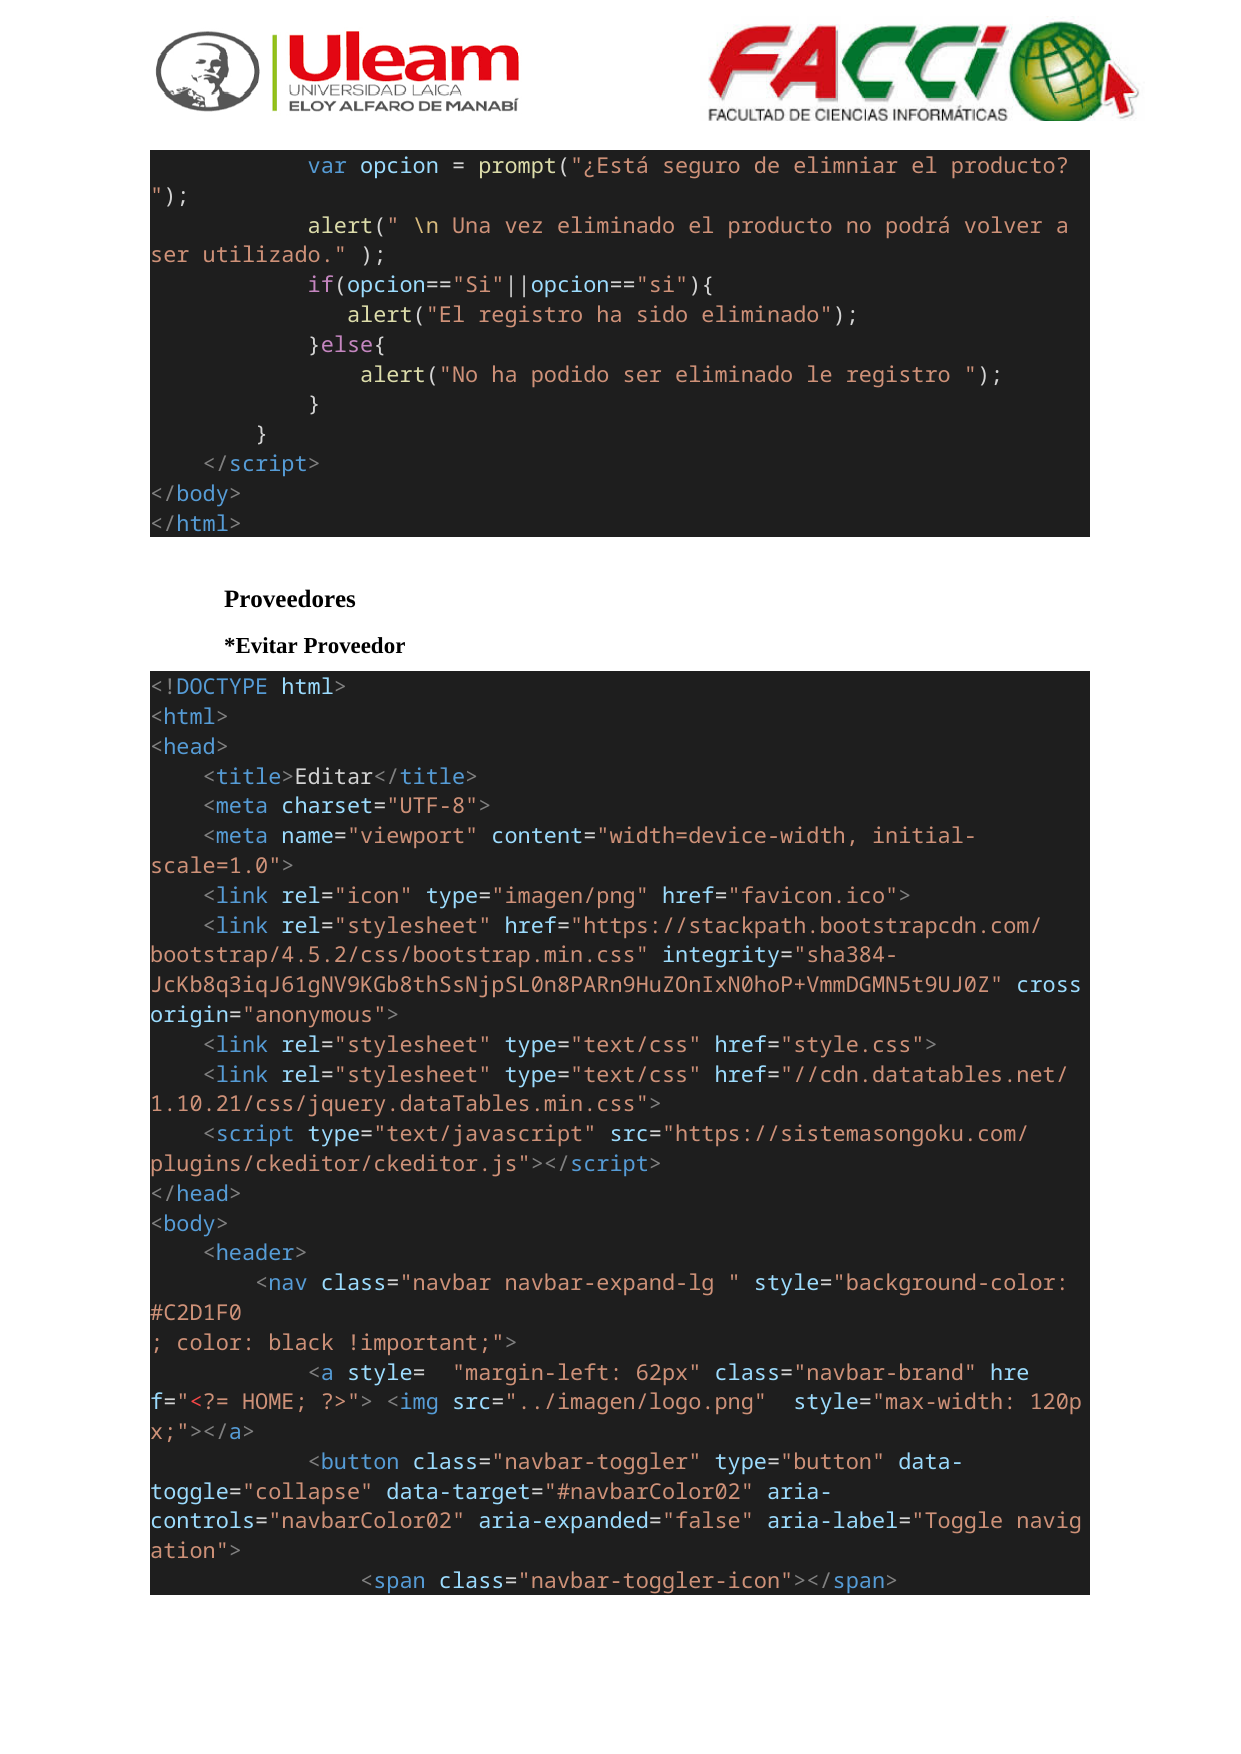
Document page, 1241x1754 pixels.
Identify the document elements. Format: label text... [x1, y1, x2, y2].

text <link rel="stylesheet" type="text/css" href="//cdn.datatables.net/1.10.21/css/jquery.dataTables.min.css"> [150, 1059, 1090, 1118]
text if(opcion=="Si"||opcion=="si"){ [150, 269, 1090, 299]
subtitle *Evitar Proveedor [150, 632, 1090, 658]
text }else{ [150, 329, 1090, 358]
text <head> [150, 731, 1090, 761]
text <link rel="stylesheet" href="https://stackpath.bootstrapcdn.com/bootstrap/4.5.2/css/bootstrap.min.css" integrity="sha384-JcKb8q3iqJ61gNV9KGb8thSsNjpSL0n8PARn9HuZOnIxN0hoP+VmmDGMN5t9UJ0Z" crossorigin="anonymous"> [150, 910, 1090, 1029]
text <meta name="viewport" content="width=device-width, initial-scale=1.0"> [150, 820, 1090, 880]
text </script> [150, 448, 1090, 478]
text <!DOCTYPE html> [150, 671, 1090, 701]
text <body> [150, 1208, 1090, 1237]
text </head> [150, 1178, 1090, 1208]
text alert("No ha podido ser eliminado le registro "); [150, 358, 1090, 388]
text <button class="navbar-toggler" type="button" data-toggle="collapse" data-target="#navbarColor02" aria-controls="navbarColor02" aria-expanded="false" aria-label="Toggle navigation"> [150, 1446, 1090, 1565]
text ; color: black !important;"> [150, 1327, 1090, 1357]
text <link rel="stylesheet" type="text/css" href="style.css"> [150, 1029, 1090, 1059]
text <html> [150, 701, 1090, 731]
text <nav class="navbar navbar-expand-lg " style="background-color: #C2D1F0 [150, 1267, 1090, 1327]
text <a style= "margin-left: 62px" class="navbar-brand" href="<?= HOME; ?>"> <img src="../imagen/logo.png" style="max-width: 120px;"></a> [150, 1357, 1090, 1446]
text alert("El registro ha sido eliminado"); [150, 299, 1090, 329]
text <title>Editar</title> [150, 761, 1090, 791]
text <span class="navbar-toggler-icon"></span> [150, 1565, 1090, 1595]
text var opcion = prompt("¿Está seguro de elimniar el producto?"); [150, 150, 1090, 209]
text } [150, 388, 1090, 418]
text } [150, 418, 1090, 448]
text <link rel="icon" type="imagen/png" href="favicon.ico"> [150, 880, 1090, 910]
text <script type="text/javascript" src="https://sistemasongoku.com/plugins/ckeditor/ckeditor.js"></script> [150, 1118, 1090, 1178]
subtitle Proveedores [150, 584, 1090, 613]
text <header> [150, 1237, 1090, 1267]
text </body> [150, 478, 1090, 507]
text alert(" \n Una vez eliminado el producto no podrá volver a ser utilizado." ); [150, 209, 1090, 269]
text <meta charset="UTF-8"> [150, 791, 1090, 820]
text </html> [150, 507, 1090, 537]
